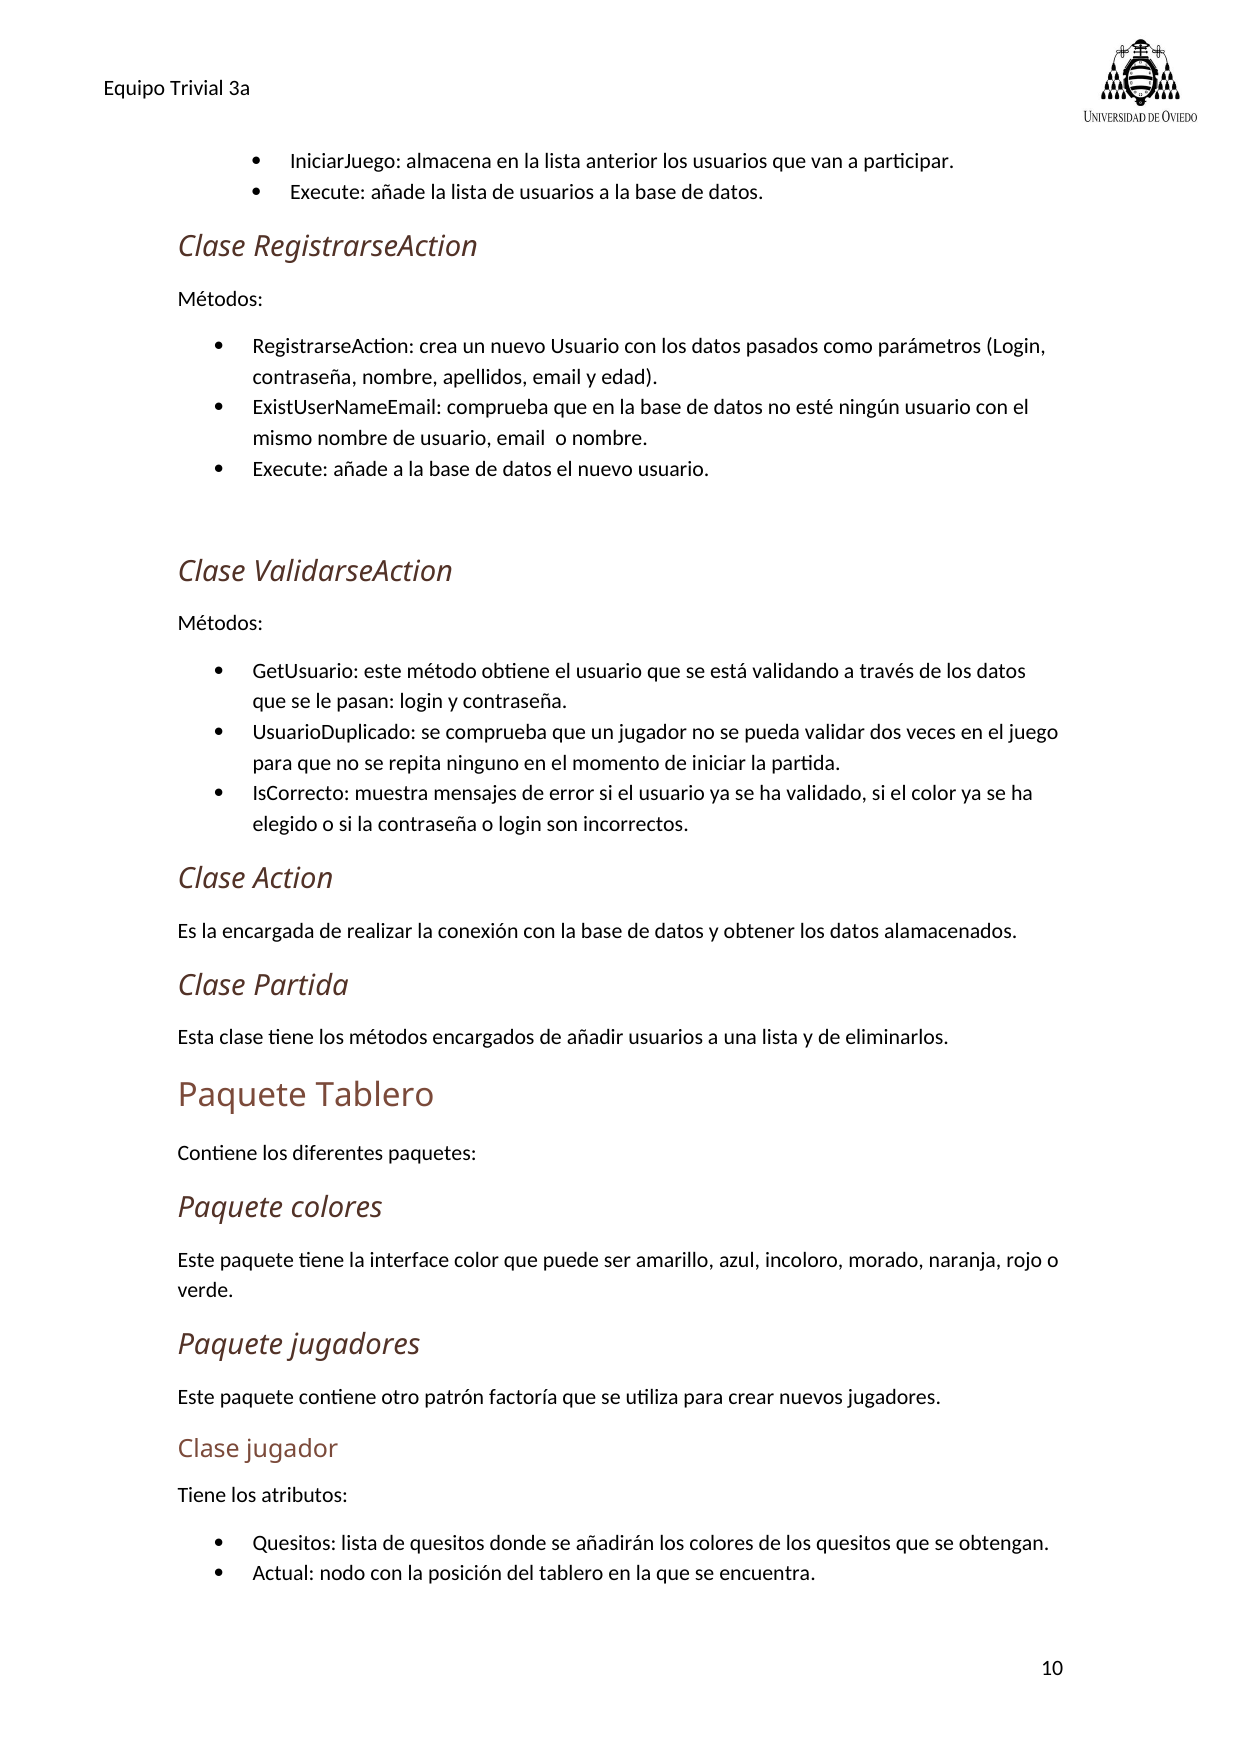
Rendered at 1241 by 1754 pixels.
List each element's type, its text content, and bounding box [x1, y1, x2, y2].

text Contiene los diferentes paquetes: [177, 1139, 1063, 1166]
subtitle Clase RegistrarseAction [177, 226, 1063, 265]
list GetUsuario: este método obtiene el usuario que se está validando a través de los datos que se le pasan: login y contraseña. [215, 657, 1063, 714]
text Este paquete tiene la interface color que puede ser amarillo, azul, incoloro, morado, naranja, rojo o verde. [177, 1246, 1063, 1303]
list Quesitos: lista de quesitos donde se añadirán los colores de los quesitos que se obtengan. [215, 1529, 1063, 1555]
subtitle Clase ValidarseAction [177, 550, 1063, 590]
list ExistUserNameEmail: comprueba que en la base de datos no esté ningún usuario con el mismo nombre de usuario, email o nombre. [215, 393, 1063, 451]
subtitle Paquete colores [177, 1186, 1063, 1226]
text Es la encargada de realizar la conexión con la base de datos y obtener los datos alamacenados. [177, 917, 1063, 943]
list RegistrarseAction: crea un nuevo Usuario con los datos pasados como parámetros (Login, contraseña, nombre, apellidos, email y edad). [215, 332, 1063, 389]
text Esta clase tiene los métodos encargados de añadir usuarios a una lista y de eliminarlos. [177, 1023, 1063, 1050]
list Actual: nodo con la posición del tablero en la que se encuentra. [215, 1559, 1063, 1586]
list IsCorrecto: muestra mensajes de error si el usuario ya se ha validado, si el color ya se ha elegido o si la contraseña o login son incorrectos. [215, 779, 1063, 837]
text Este paquete contiene otro patrón factoría que se utiliza para crear nuevos jugadores. [177, 1383, 1063, 1410]
subtitle Clase Action [177, 857, 1063, 897]
list Execute: añade la lista de usuarios a la base de datos. [252, 178, 1063, 205]
text Métodos: [177, 609, 1063, 636]
subtitle Clase jugador [177, 1430, 1063, 1464]
subtitle Paquete jugadores [177, 1324, 1063, 1363]
list UsuarioDuplicado: se comprueba que un jugador no se pueda validar dos veces en el juego para que no se repita ninguno en el momento de iniciar la partida. [215, 718, 1063, 775]
list Execute: añade a la base de datos el nuevo usuario. [215, 455, 1063, 481]
picture [1077, 35, 1198, 123]
subtitle Clase Partida [177, 964, 1063, 1004]
text Métodos: [177, 285, 1063, 312]
subtitle Paquete Tablero [177, 1071, 1063, 1116]
text Tiene los atributos: [177, 1481, 1063, 1508]
list IniciarJuego: almacena en la lista anterior los usuarios que van a participar. [252, 148, 1063, 174]
